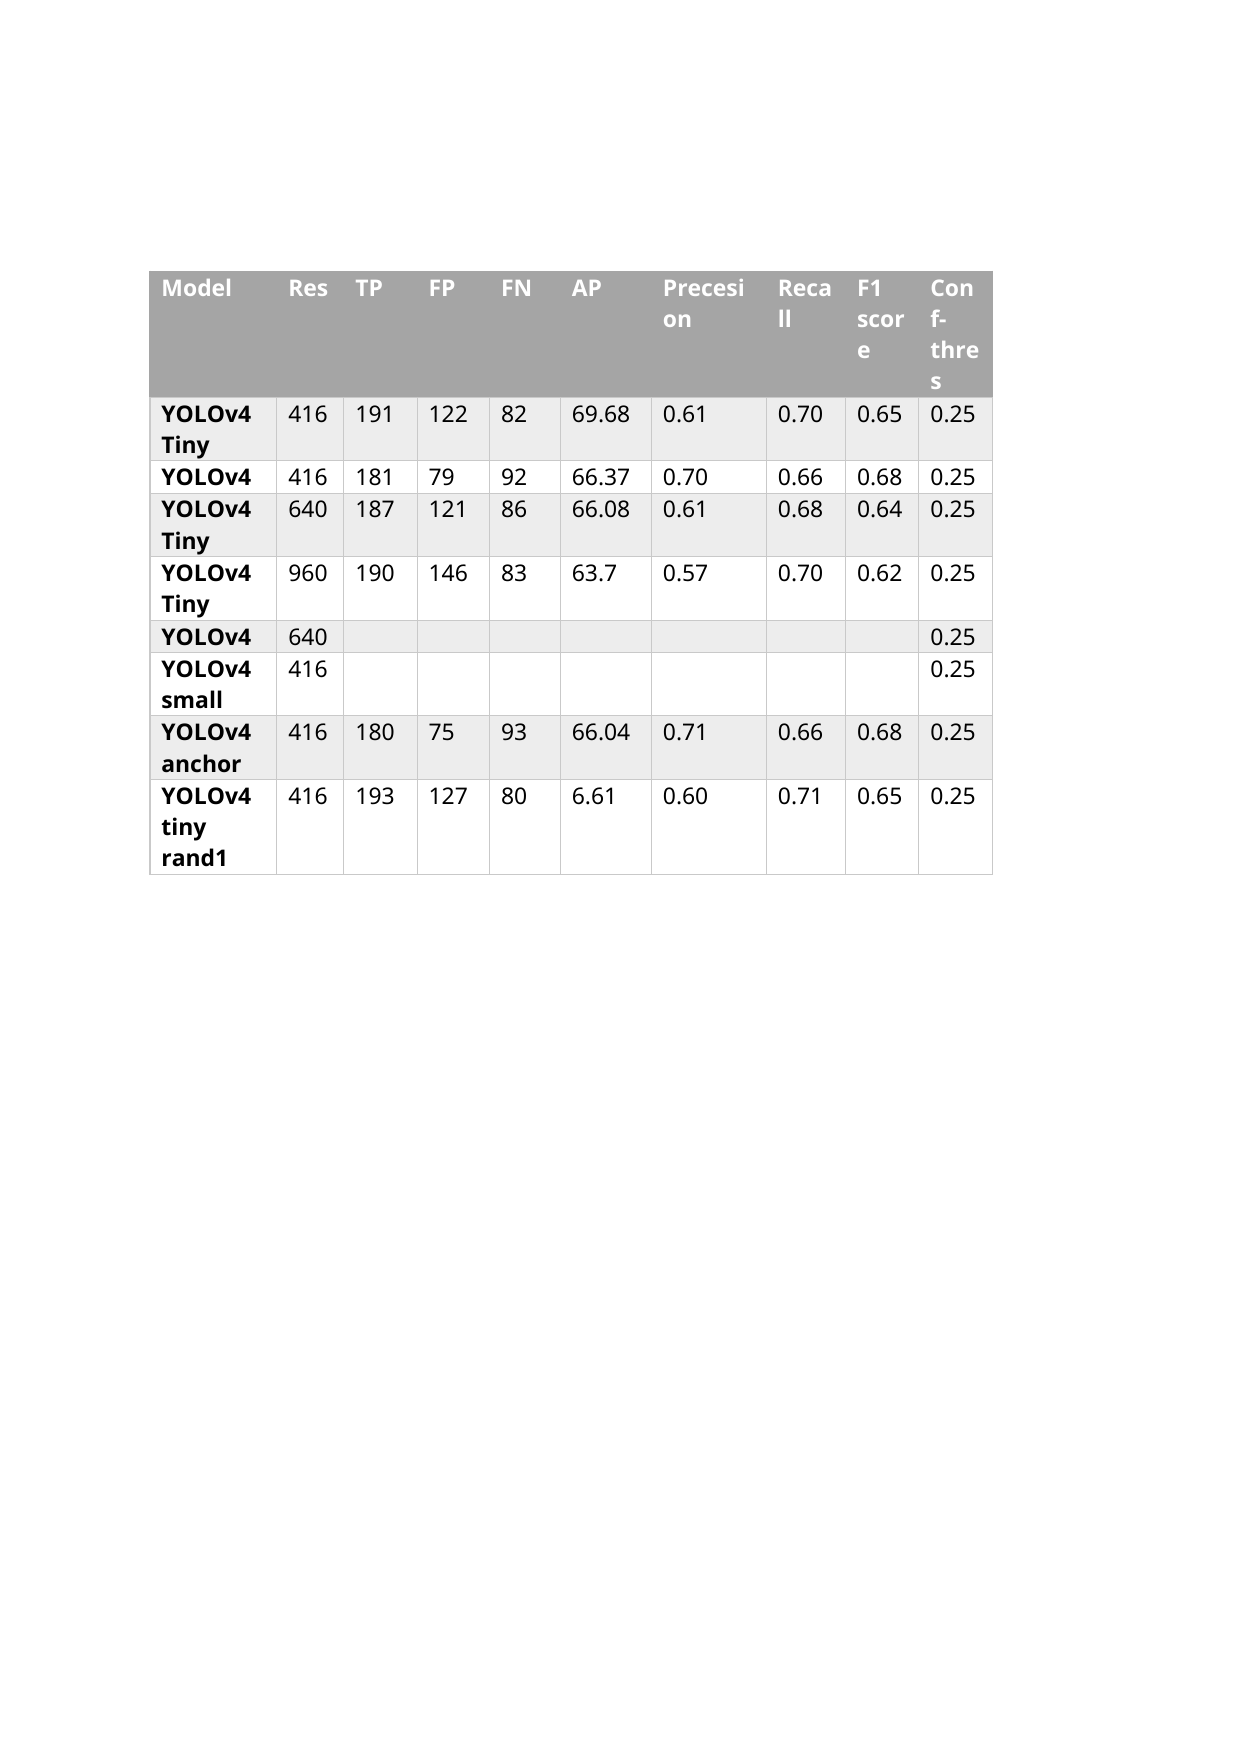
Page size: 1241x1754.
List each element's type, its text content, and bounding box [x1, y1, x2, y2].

table_cell 79 [418, 461, 489, 492]
table_cell [652, 653, 766, 715]
table_cell 0.71 [652, 716, 766, 779]
table_cell YOLOv4 Tiny [151, 398, 276, 460]
table_cell YOLOv4 Tiny [151, 557, 276, 619]
table_cell 127 [418, 780, 489, 874]
table_cell 0.25 [919, 780, 992, 874]
table_cell [490, 653, 560, 715]
table_cell 83 [490, 557, 560, 619]
table_cell 0.70 [652, 461, 766, 492]
table_cell [767, 621, 845, 652]
table_header Recall [767, 272, 845, 397]
table_cell 640 [277, 621, 343, 652]
table_cell 416 [277, 653, 343, 715]
table_cell 193 [344, 780, 417, 874]
table_cell 416 [277, 461, 343, 492]
table_cell 0.68 [846, 461, 918, 492]
table_cell 0.25 [919, 494, 992, 556]
table_cell YOLOv4 anchor [151, 716, 276, 779]
table_cell 93 [490, 716, 560, 779]
table_cell 122 [418, 398, 489, 460]
table_cell [418, 621, 489, 652]
table_cell 0.62 [846, 557, 918, 619]
table_cell 0.68 [767, 494, 845, 556]
table_cell 66.08 [561, 494, 651, 556]
table_cell 416 [277, 398, 343, 460]
table_header TP [344, 272, 417, 397]
table_cell [561, 621, 651, 652]
table_cell [490, 621, 560, 652]
table_header Conf-thres [919, 272, 992, 397]
table_cell 640 [277, 494, 343, 556]
table_cell [344, 621, 417, 652]
table_cell 0.25 [919, 621, 992, 652]
table_cell 6.61 [561, 780, 651, 874]
table_cell 0.65 [846, 780, 918, 874]
table_cell 181 [344, 461, 417, 492]
table_cell YOLOv4 [151, 461, 276, 492]
table_cell 0.25 [919, 557, 992, 619]
table_cell 75 [418, 716, 489, 779]
table_header Precesion [652, 272, 766, 397]
table_cell [846, 653, 918, 715]
table_header Res [277, 272, 343, 397]
table_cell 0.70 [767, 398, 845, 460]
table_cell 0.25 [919, 716, 992, 779]
table_cell 82 [490, 398, 560, 460]
table_cell [652, 621, 766, 652]
table_cell 0.66 [767, 461, 845, 492]
table_header AP [561, 272, 651, 397]
table_cell 0.60 [652, 780, 766, 874]
table_cell 121 [418, 494, 489, 556]
table_cell 92 [490, 461, 560, 492]
table_cell 191 [344, 398, 417, 460]
table_cell 86 [490, 494, 560, 556]
table_cell [418, 653, 489, 715]
table_cell 416 [277, 780, 343, 874]
table_cell [767, 653, 845, 715]
table_cell 0.70 [767, 557, 845, 619]
table_cell 0.64 [846, 494, 918, 556]
table_cell 80 [490, 780, 560, 874]
table_cell [846, 621, 918, 652]
table_cell 0.68 [846, 716, 918, 779]
table_cell 960 [277, 557, 343, 619]
table_cell [344, 653, 417, 715]
table_cell 0.66 [767, 716, 845, 779]
table_cell 0.25 [919, 461, 992, 492]
table_cell YOLOv4 [151, 621, 276, 652]
table_cell 66.37 [561, 461, 651, 492]
table_cell 190 [344, 557, 417, 619]
table_header FP [418, 272, 489, 397]
table_cell 0.25 [919, 398, 992, 460]
table_header F1 score [846, 272, 918, 397]
table_cell 69.68 [561, 398, 651, 460]
table_cell 66.04 [561, 716, 651, 779]
table_cell 0.61 [652, 494, 766, 556]
table_cell 0.65 [846, 398, 918, 460]
table_cell YOLOv4 small [151, 653, 276, 715]
table_cell 0.61 [652, 398, 766, 460]
table_cell 146 [418, 557, 489, 619]
table_cell 0.57 [652, 557, 766, 619]
table_cell 0.71 [767, 780, 845, 874]
table_cell 416 [277, 716, 343, 779]
table_header FN [490, 272, 560, 397]
table_cell 0.25 [919, 653, 992, 715]
table_cell [561, 653, 651, 715]
table_cell 63.7 [561, 557, 651, 619]
table_header Model [151, 272, 276, 397]
table_cell YOLOv4 Tiny [151, 494, 276, 556]
table_cell 180 [344, 716, 417, 779]
table_cell YOLOv4 tiny rand1 [151, 780, 276, 874]
table_cell 187 [344, 494, 417, 556]
